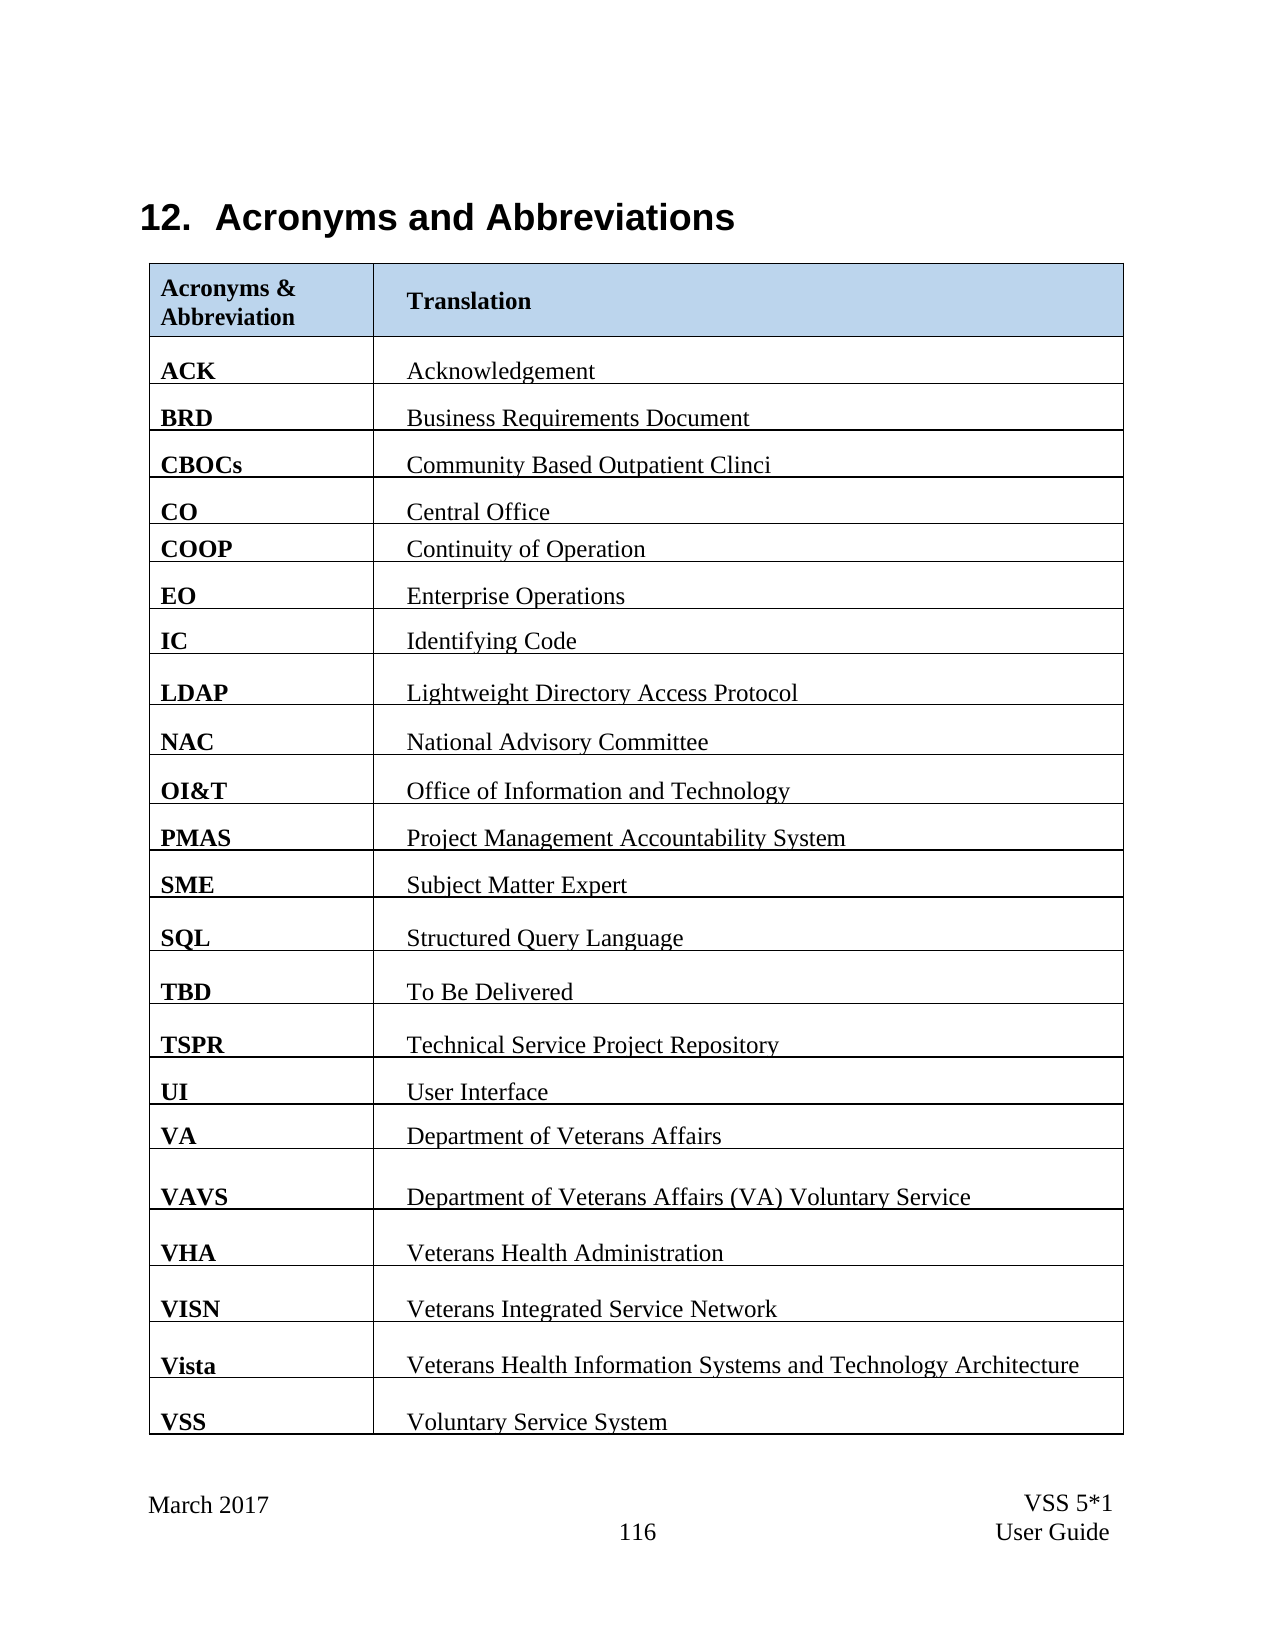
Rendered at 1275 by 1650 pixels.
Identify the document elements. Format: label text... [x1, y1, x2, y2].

table_cell VSS [150, 1378, 373, 1433]
table_header Acronyms & Abbreviations [150, 264, 373, 336]
table_cell Technical Service Project Repository [374, 1004, 1123, 1056]
table_cell COOP [150, 524, 373, 561]
subtitle Acronyms and Abbreviations [139, 195, 1137, 238]
table_cell Subject Matter Expert [374, 851, 1123, 896]
table_cell Structured Query Language [374, 898, 1123, 949]
table_cell LDAP [150, 654, 373, 704]
table_cell User Interface [374, 1058, 1123, 1103]
table_cell EO [150, 562, 373, 607]
table_cell Community Based Outpatient Clinci [374, 431, 1123, 476]
table_cell Lightweight Directory Access Protocol [374, 654, 1123, 704]
table_header Translation [374, 264, 1123, 336]
table_cell Enterprise Operations [374, 562, 1123, 607]
table_cell VISN [150, 1266, 373, 1321]
table_cell SME [150, 851, 373, 896]
table_cell Department of Veterans Affairs [374, 1105, 1123, 1147]
table_cell TBD [150, 951, 373, 1003]
table_cell SQL [150, 898, 373, 949]
table_cell To Be Delivered [374, 951, 1123, 1003]
table_cell PMAS [150, 804, 373, 849]
table_cell Veterans Health Information Systems and Technology Architecture [374, 1322, 1123, 1377]
table_cell National Advisory Committee [374, 705, 1123, 754]
table_cell VHA [150, 1210, 373, 1264]
table_cell Identifying Code [374, 609, 1123, 652]
table_cell OI&T [150, 755, 373, 802]
table_cell VA [150, 1105, 373, 1147]
table_cell ACK [150, 337, 373, 382]
table_cell Central Office [374, 478, 1123, 523]
table_cell Vista [150, 1322, 373, 1377]
table_cell TSPR [150, 1004, 373, 1056]
table_cell Department of Veterans Affairs (VA) Voluntary Service [374, 1149, 1123, 1208]
table_cell Continuity of Operation [374, 524, 1123, 561]
table_cell IC [150, 609, 373, 652]
table_cell VAVS [150, 1149, 373, 1208]
table_cell Veterans Health Administration [374, 1210, 1123, 1264]
table_cell Veterans Integrated Service Network [374, 1266, 1123, 1321]
table_cell Project Management Accountability System [374, 804, 1123, 849]
table_cell BRD [150, 384, 373, 429]
table_cell CBOCs [150, 431, 373, 476]
table_cell Voluntary Service System [374, 1378, 1123, 1433]
table_cell NAC [150, 705, 373, 754]
table_cell Office of Information and Technology [374, 755, 1123, 802]
table_cell Acknowledgement [374, 337, 1123, 382]
table_cell Business Requirements Document [374, 384, 1123, 429]
table_cell UI [150, 1058, 373, 1103]
table_cell CO [150, 478, 373, 523]
